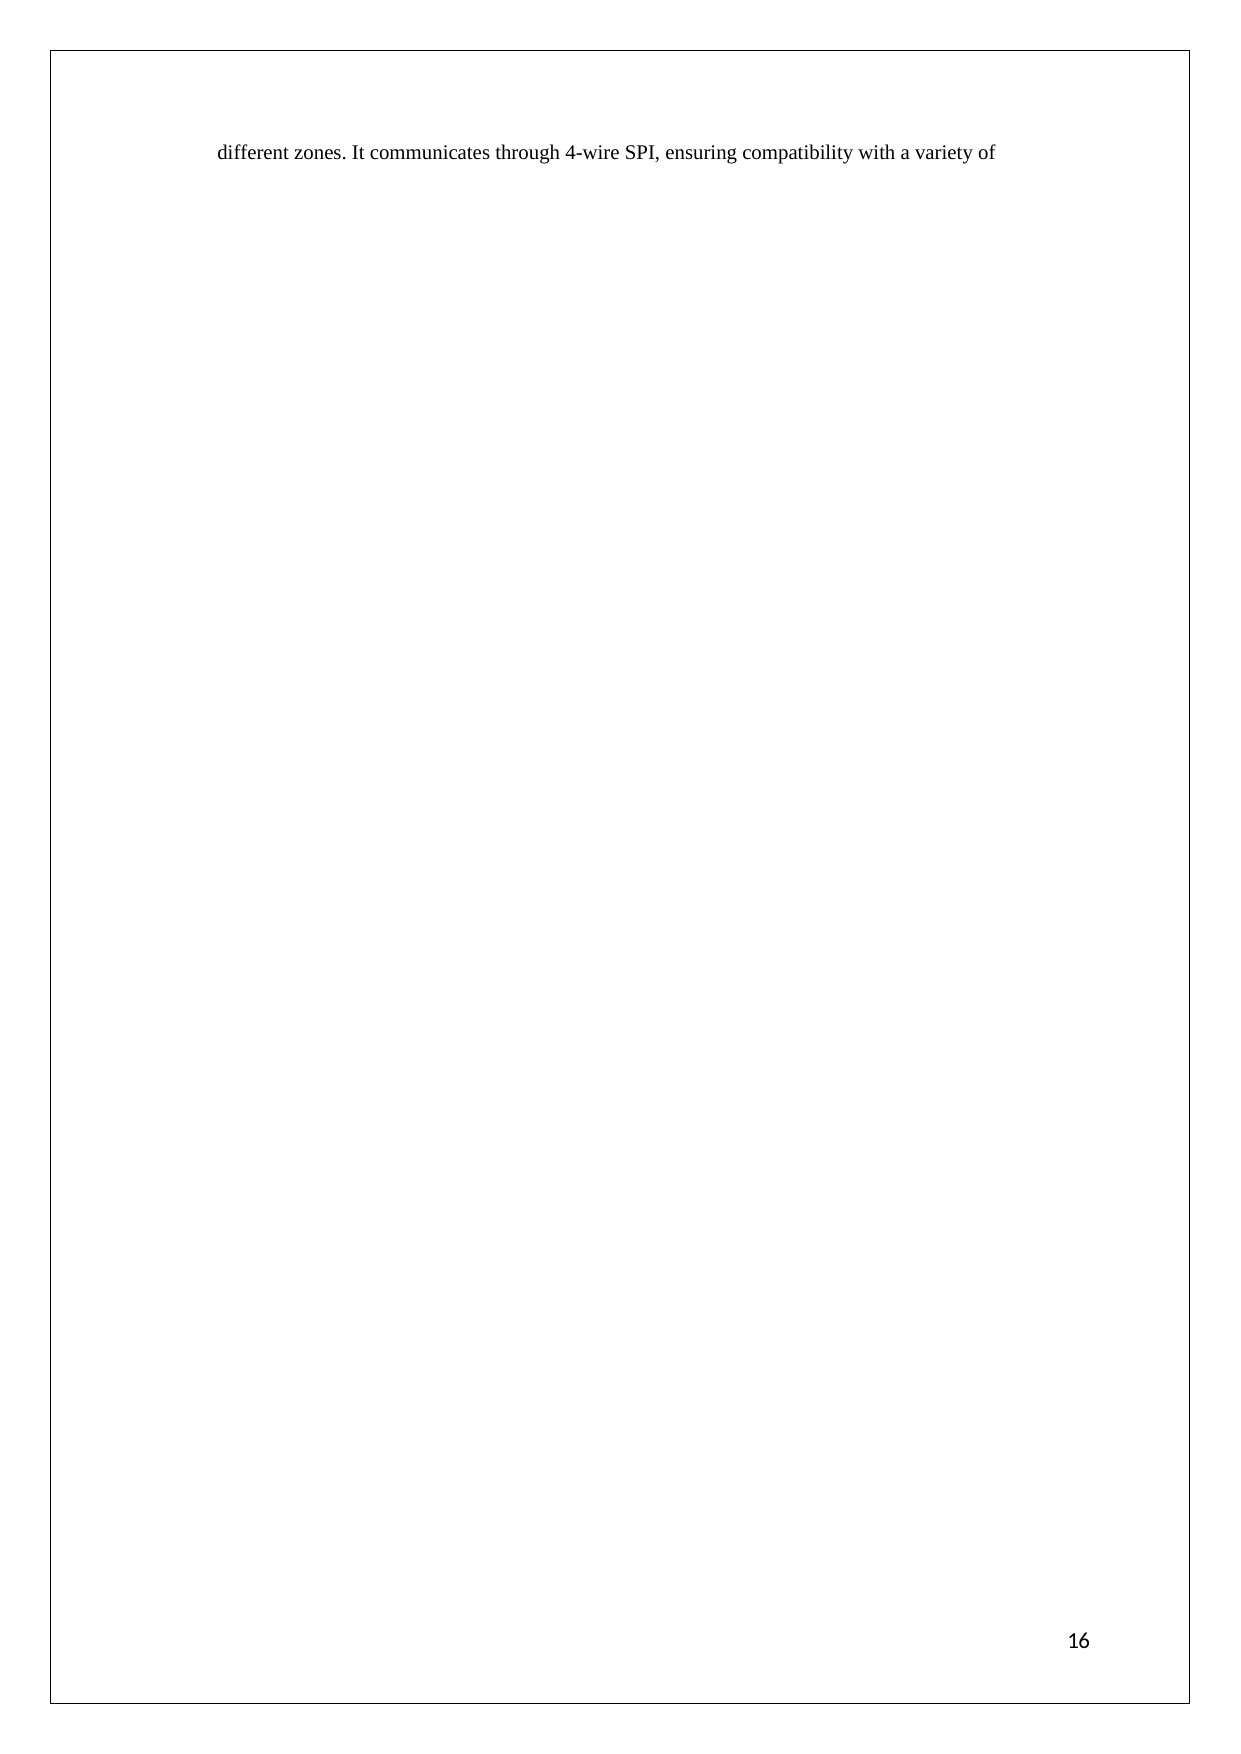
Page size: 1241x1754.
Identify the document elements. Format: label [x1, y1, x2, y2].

text [217, 139, 1069, 164]
